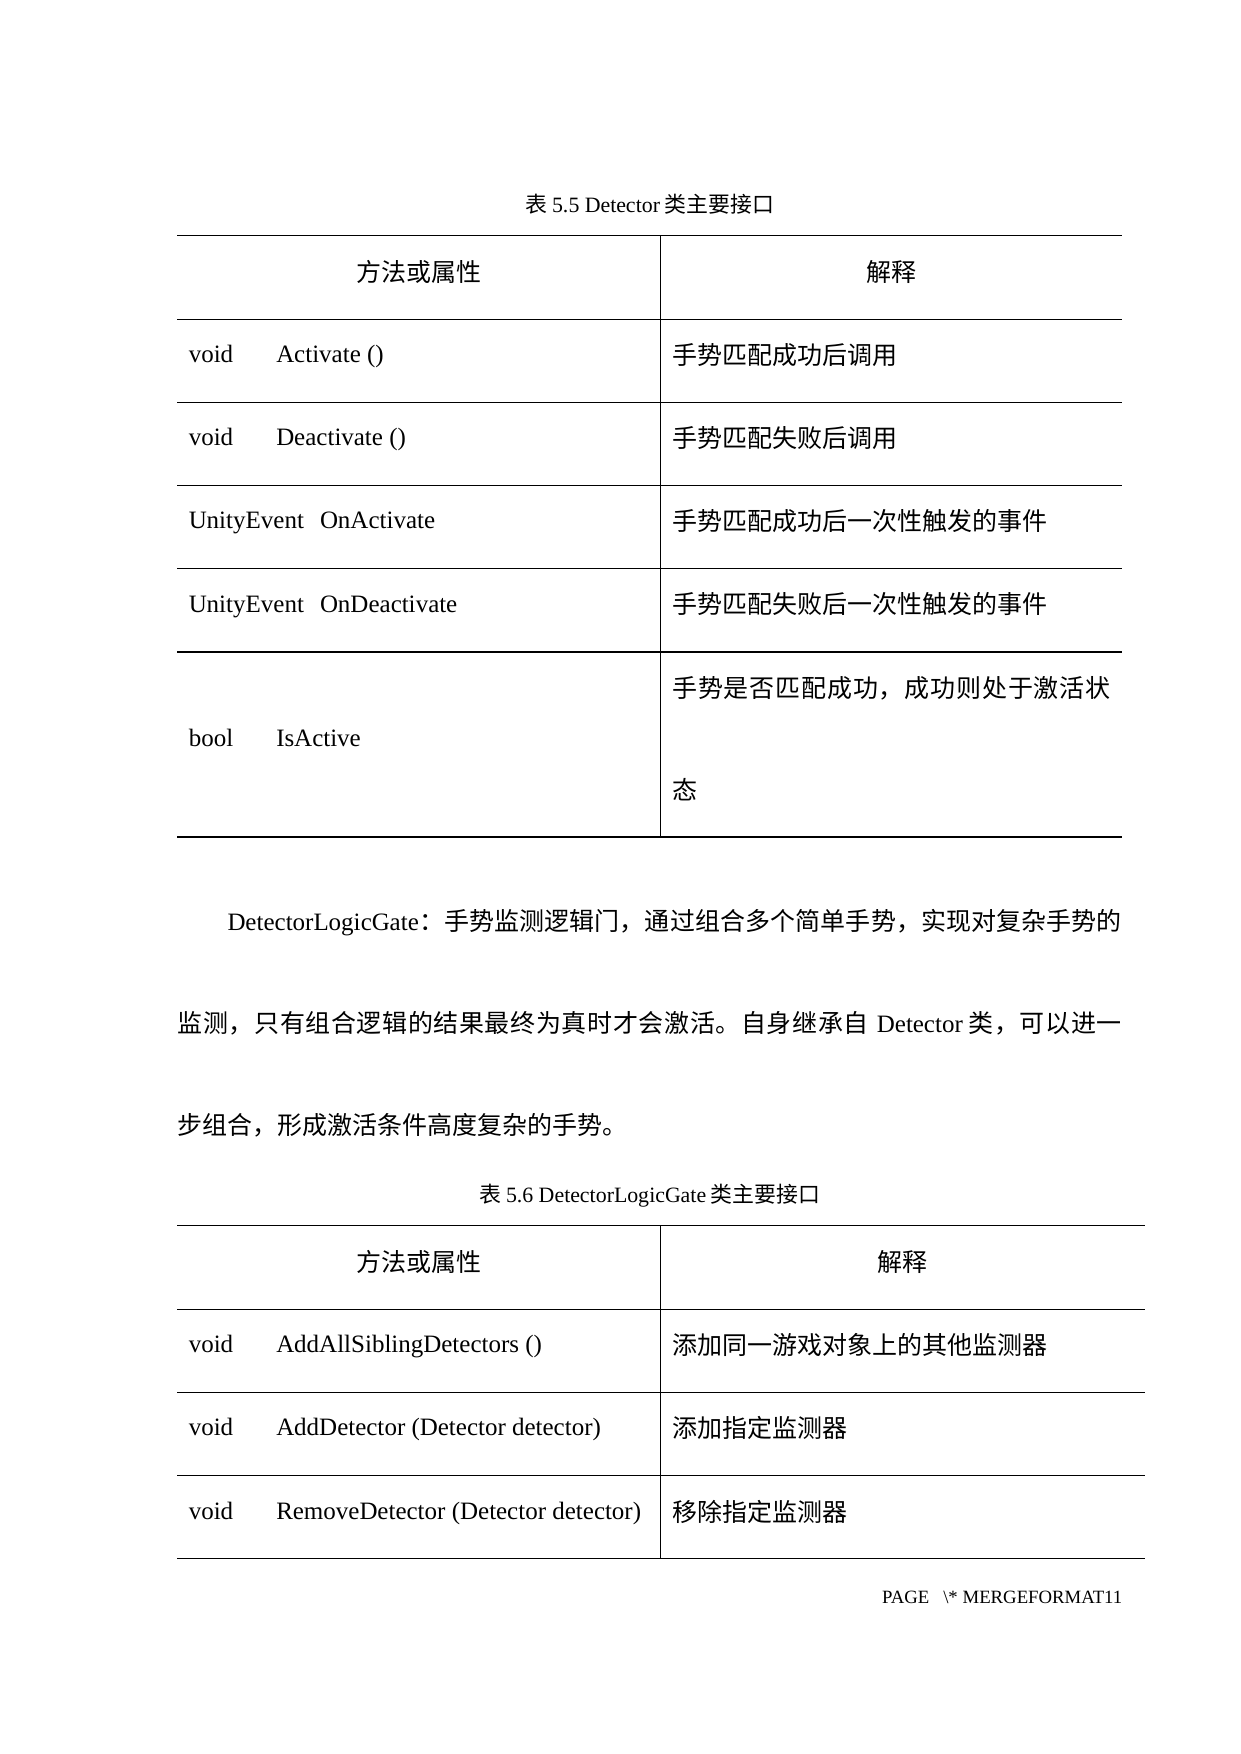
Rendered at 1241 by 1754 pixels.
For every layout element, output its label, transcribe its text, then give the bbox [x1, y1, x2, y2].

table_cell void AddAllSiblingDetectors () [177, 1310, 660, 1392]
table_cell 手势匹配成功后调用 [661, 320, 1122, 402]
table_header 方法或属性 [177, 1226, 660, 1309]
table_cell UnityEvent OnDeactivate [177, 569, 660, 651]
table_cell UnityEvent OnActivate [177, 486, 660, 568]
table_cell 添加指定监测器 [661, 1393, 1144, 1475]
text DetectorLogicGate：手势监测逻辑门，通过组合多个简单手势，实现对复杂手势的监测，只有组合逻辑的结果最终为真时才会激活。自身继承自Detector类，可以进一步组合，形成激活条件高度复杂的手势。 [177, 886, 1122, 1157]
table_cell void AddDetector (Detector detector) [177, 1393, 660, 1475]
table_cell 手势匹配成功后一次性触发的事件 [661, 486, 1122, 568]
table_cell 添加同一游戏对象上的其他监测器 [661, 1310, 1144, 1392]
table_cell bool IsActive [177, 653, 660, 836]
text 表5.6 DetectorLogicGate类主要接口 [177, 1176, 1122, 1209]
table_cell 手势匹配失败后调用 [661, 403, 1122, 485]
table_header 方法或属性 [177, 236, 660, 318]
table_header 解释 [661, 1226, 1144, 1309]
text 表5.5 Detector类主要接口 [177, 185, 1122, 219]
table_cell void RemoveDetector (Detector detector) [177, 1476, 660, 1558]
table_cell 手势是否匹配成功，成功则处于激活状态 [661, 653, 1122, 836]
table_cell void Deactivate () [177, 403, 660, 485]
table_cell 手势匹配失败后一次性触发的事件 [661, 569, 1122, 651]
table_cell 移除指定监测器 [661, 1476, 1144, 1558]
table_cell void Activate () [177, 320, 660, 402]
table_header 解释 [661, 236, 1122, 318]
